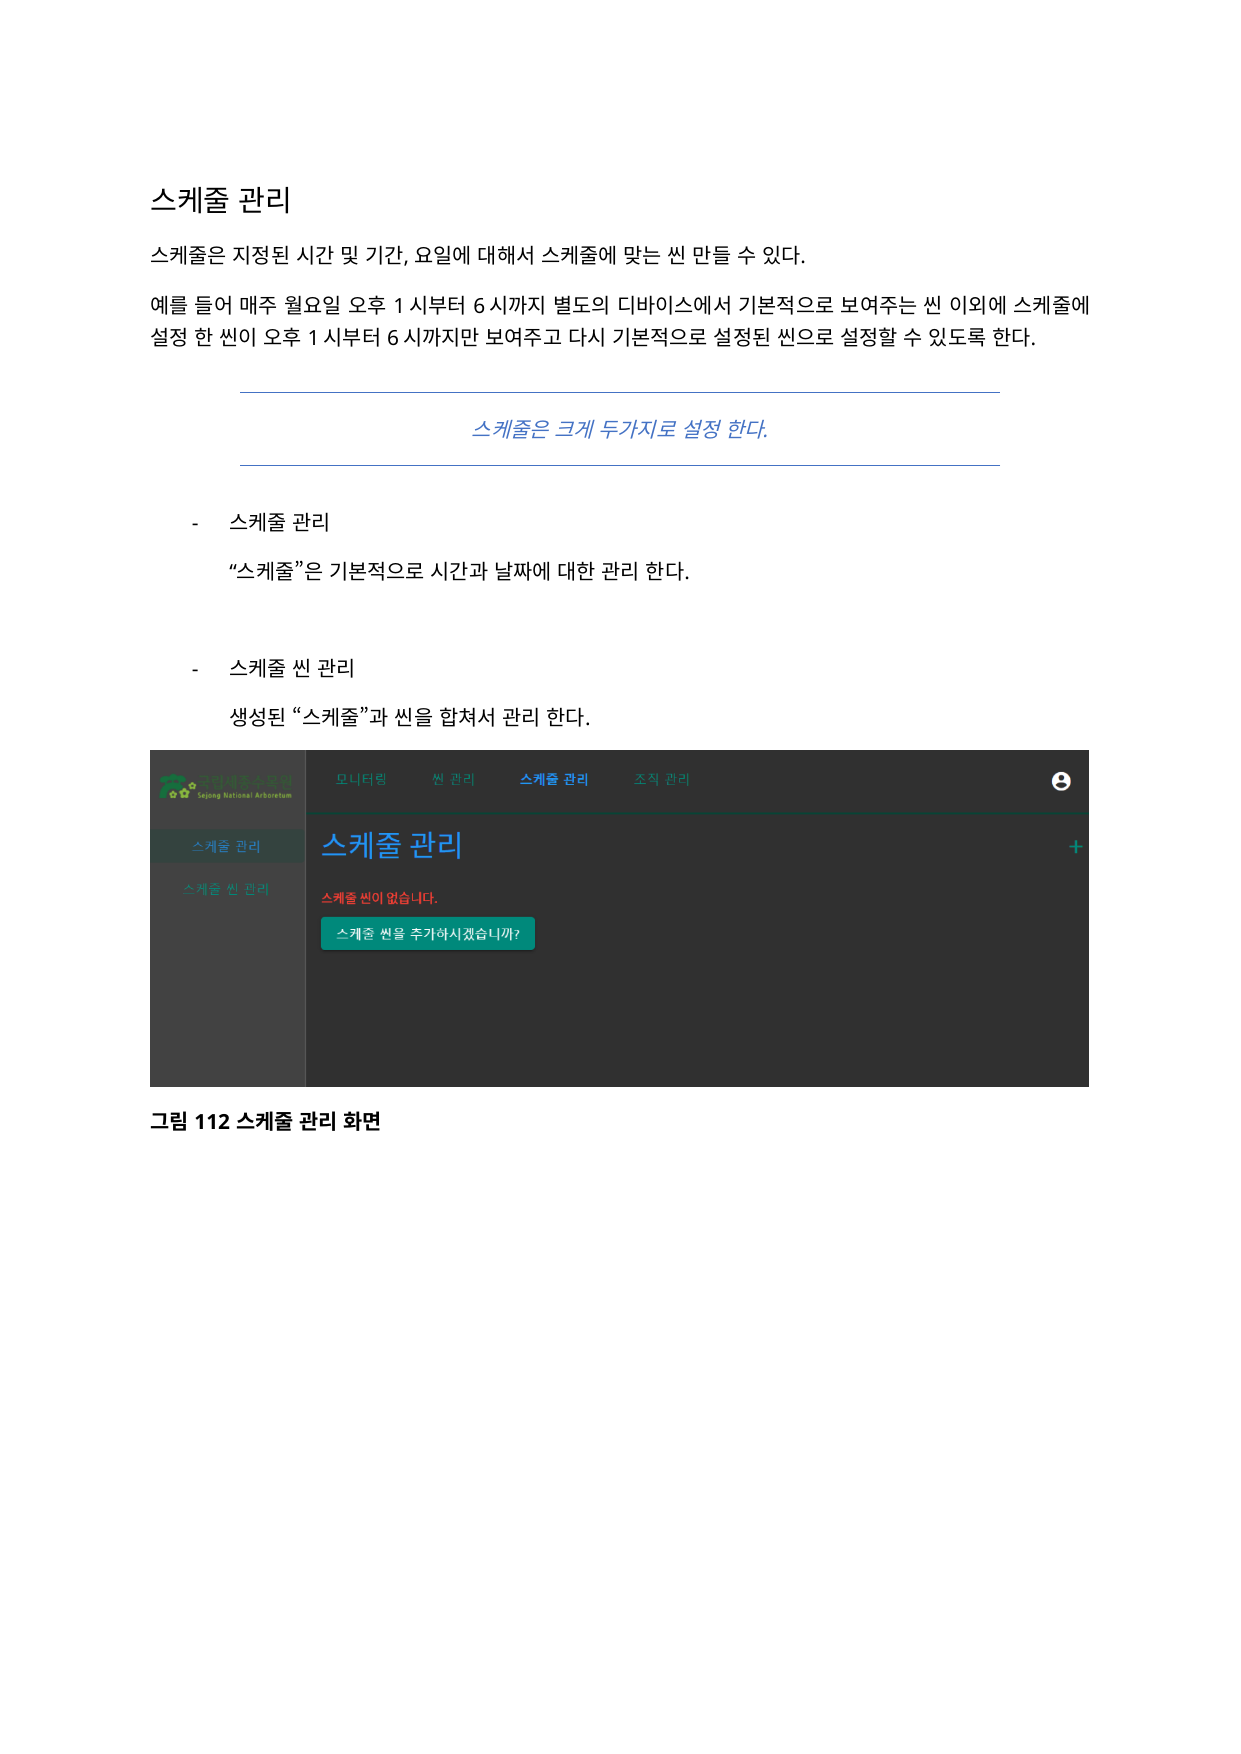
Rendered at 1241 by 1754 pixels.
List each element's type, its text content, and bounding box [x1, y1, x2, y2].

text 스케줄은 크게 두가지로 설정 한다. [240, 393, 1000, 465]
picture [150, 750, 1089, 1087]
subtitle 스케줄 관리 [150, 177, 1090, 219]
list 스케줄 씬 관리 [192, 652, 1090, 682]
text 예를 들어 매주 월요일 오후 1시부터 6시까지 별도의 디바이스에서 기본적으로 보여주는 씬 이외에 스케줄에 설정 한 씬이 오후 1시부터 6시까지만 보여주고 다시 기본적으로 설정된 씬으로 설정할 수 있도록 한다. [150, 289, 1090, 352]
text 그림 112 스케줄 관리 화면 [150, 1105, 1090, 1136]
list 스케줄 관리 [192, 506, 1090, 536]
list 생성된 “스케줄”과 씬을 합쳐서 관리 한다. [229, 701, 1090, 731]
text “스케줄”은 기본적으로 시간과 날짜에 대한 관리 한다. [229, 555, 1090, 585]
text 스케줄은 지정된 시간 및 기간, 요일에 대해서 스케줄에 맞는 씬 만들 수 있다. [150, 239, 1090, 270]
